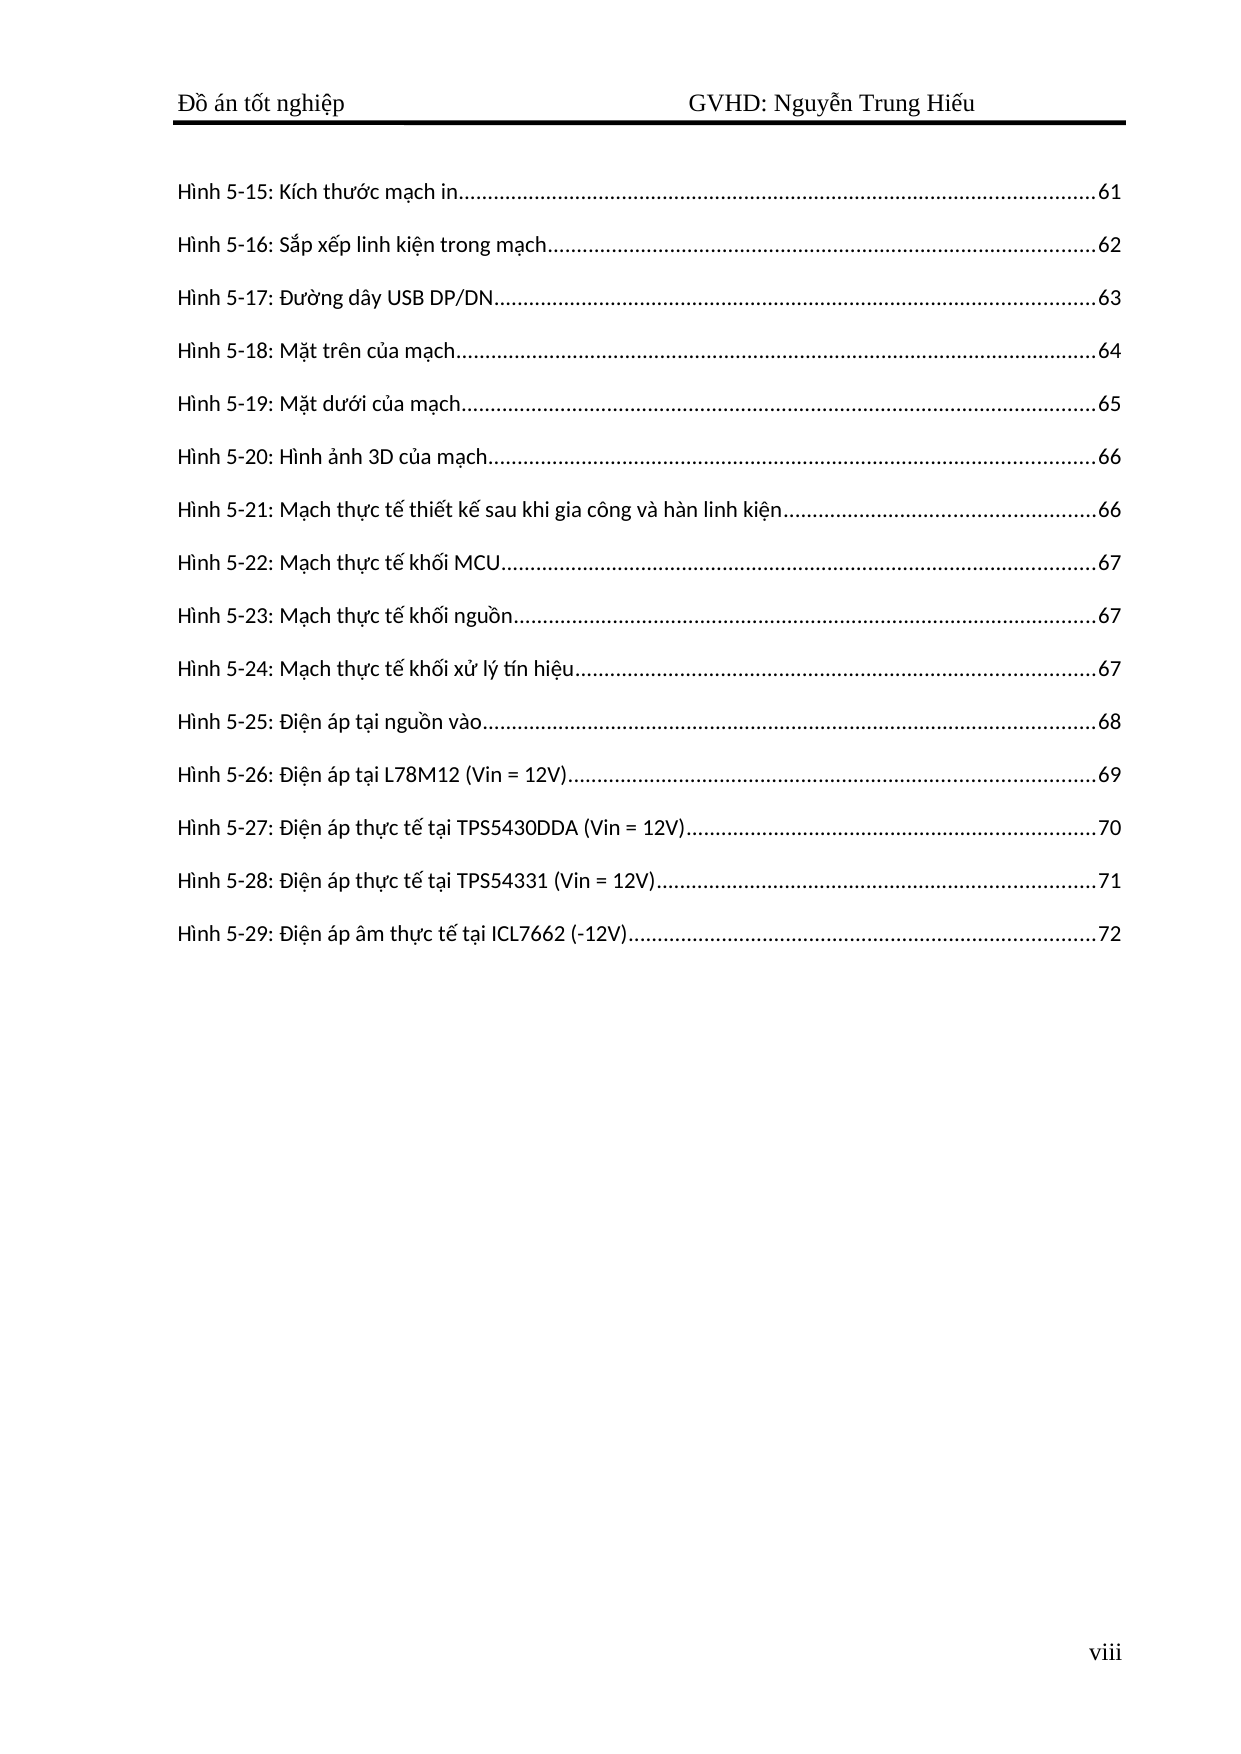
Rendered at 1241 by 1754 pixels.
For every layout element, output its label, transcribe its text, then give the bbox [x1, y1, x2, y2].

text Hình 5-29: Điện áp âm thực tế tại ICL7662 (-12V) 72 [177, 919, 1122, 947]
text Hình 5-23: Mạch thực tế khối nguồn 67 [177, 601, 1122, 629]
text Hình 5-16: Sắp xếp linh kiện trong mạch 62 [177, 230, 1122, 258]
text Hình 5-17: Đường dây USB DP/DN 63 [177, 283, 1122, 311]
text Hình 5-18: Mặt trên của mạch 64 [177, 336, 1122, 364]
text Hình 5-19: Mặt dưới của mạch 65 [177, 389, 1122, 417]
text Hình 5-20: Hình ảnh 3D của mạch 66 [177, 442, 1122, 470]
text Hình 5-25: Điện áp tại nguồn vào 68 [177, 707, 1122, 735]
text Hình 5-21: Mạch thực tế thiết kế sau khi gia công và hàn linh kiện 66 [177, 495, 1122, 523]
text Hình 5-26: Điện áp tại L78M12 (Vin = 12V) 69 [177, 760, 1122, 788]
text Hình 5-24: Mạch thực tế khối xử lý tín hiệu 67 [177, 654, 1122, 682]
text Hình 5-15: Kích thước mạch in 61 [177, 177, 1122, 205]
text Hình 5-22: Mạch thực tế khối MCU 67 [177, 548, 1122, 576]
text Hình 5-28: Điện áp thực tế tại TPS54331 (Vin = 12V) 71 [177, 866, 1122, 894]
text Hình 5-27: Điện áp thực tế tại TPS5430DDA (Vin = 12V) 70 [177, 813, 1122, 841]
